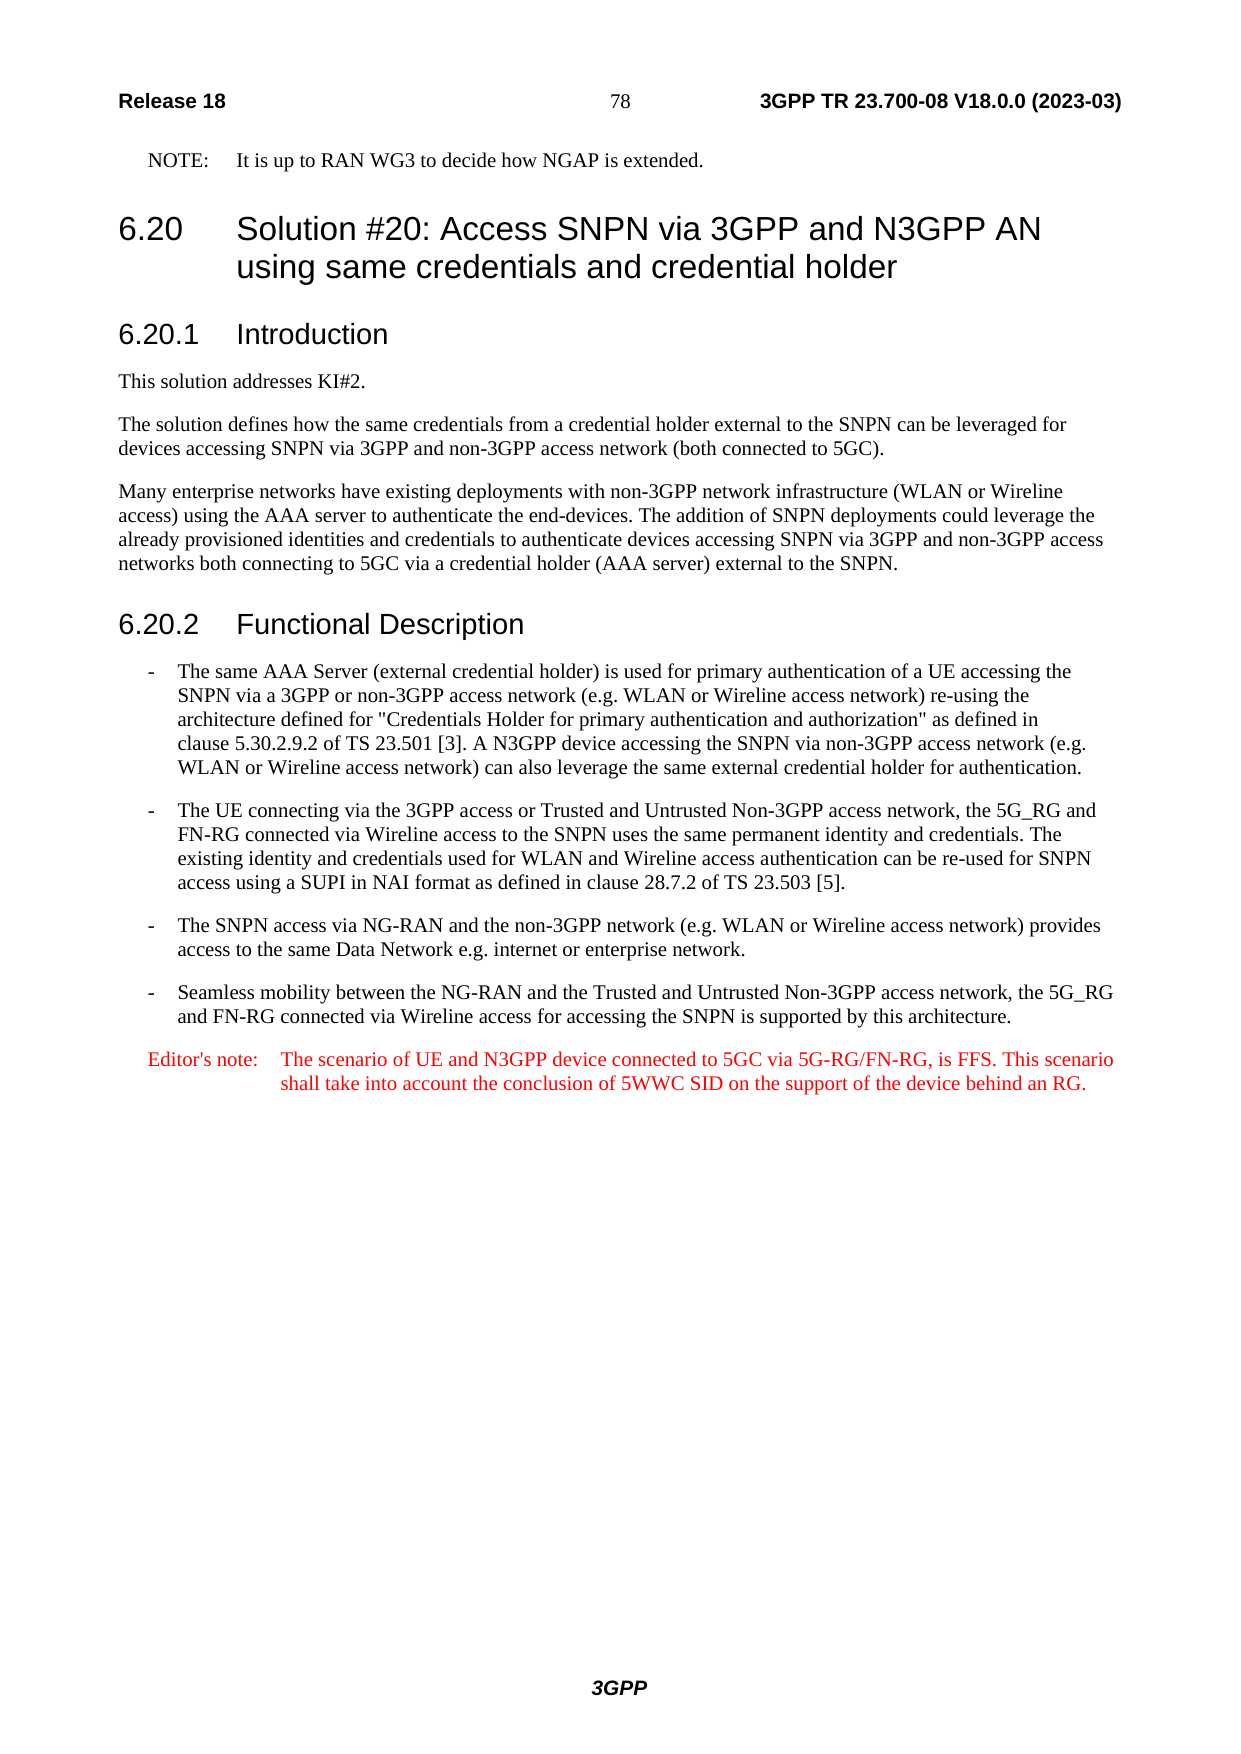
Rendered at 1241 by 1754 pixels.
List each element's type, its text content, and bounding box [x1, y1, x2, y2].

text - The UE connecting via the 3GPP access or Trusted and Untrusted Non-3GPP access network, the 5G_RG and FN-RG connected via Wireline access to the SNPN uses the same permanent identity and credentials. The existing identity and credentials used for WLAN and Wireline access authentication can be re-used for SNPN access using a SUPI in NAI format as defined in clause 28.7.2 of TS 23.503 [5]. [148, 798, 1122, 894]
text - The SNPN access via NG-RAN and the non-3GPP network (e.g. WLAN or Wireline access network) provides access to the same Data Network e.g. internet or enterprise network. [148, 913, 1122, 961]
text - The same AAA Server (external credential holder) is used for primary authentication of a UE accessing the SNPN via a 3GPP or non-3GPP access network (e.g. WLAN or Wireline access network) re-using the architecture defined for "Credentials Holder for primary authentication and authorization" as defined in clause 5.30.2.9.2 of TS 23.501 [3]. A N3GPP device accessing the SNPN via non-3GPP access network (e.g. WLAN or Wireline access network) can also leverage the same external credential holder for authentication. [148, 659, 1122, 779]
text The solution defines how the same credentials from a credential holder external to the SNPN can be leveraged for devices accessing SNPN via 3GPP and non-3GPP access network (both connected to 5GC). [118, 412, 1122, 460]
text This solution addresses KI#2. [118, 369, 1122, 393]
text - Seamless mobility between the NG-RAN and the Trusted and Untrusted Non-3GPP access network, the 5G_RG and FN-RG connected via Wireline access for accessing the SNPN is supported by this architecture. [148, 980, 1122, 1028]
text Many enterprise networks have existing deployments with non-3GPP network infrastructure (WLAN or Wireline access) using the AAA server to authenticate the end-devices. The addition of SNPN deployments could leverage the already provisioned identities and credentials to authenticate devices accessing SNPN via 3GPP and non-3GPP access networks both connecting to 5GC via a credential holder (AAA server) external to the SNPN. [118, 479, 1122, 575]
subtitle 6.20.2 Functional Description [118, 607, 1122, 640]
subtitle 6.20.1 Introduction [118, 317, 1122, 351]
text NOTE: It is up to RAN WG3 to decide how NGAP is extended. [148, 147, 1122, 172]
subtitle 6.20 Solution #20: Access SNPN via 3GPP and N3GPP AN using same credentials and credential holder [118, 209, 1122, 286]
text Editor's note: The scenario of UE and N3GPP device connected to 5GC via 5G-RG/FN-RG, is FFS. This scenario shall take into account the conclusion of 5WWC SID on the support of the device behind an RG. [147, 1047, 1122, 1095]
